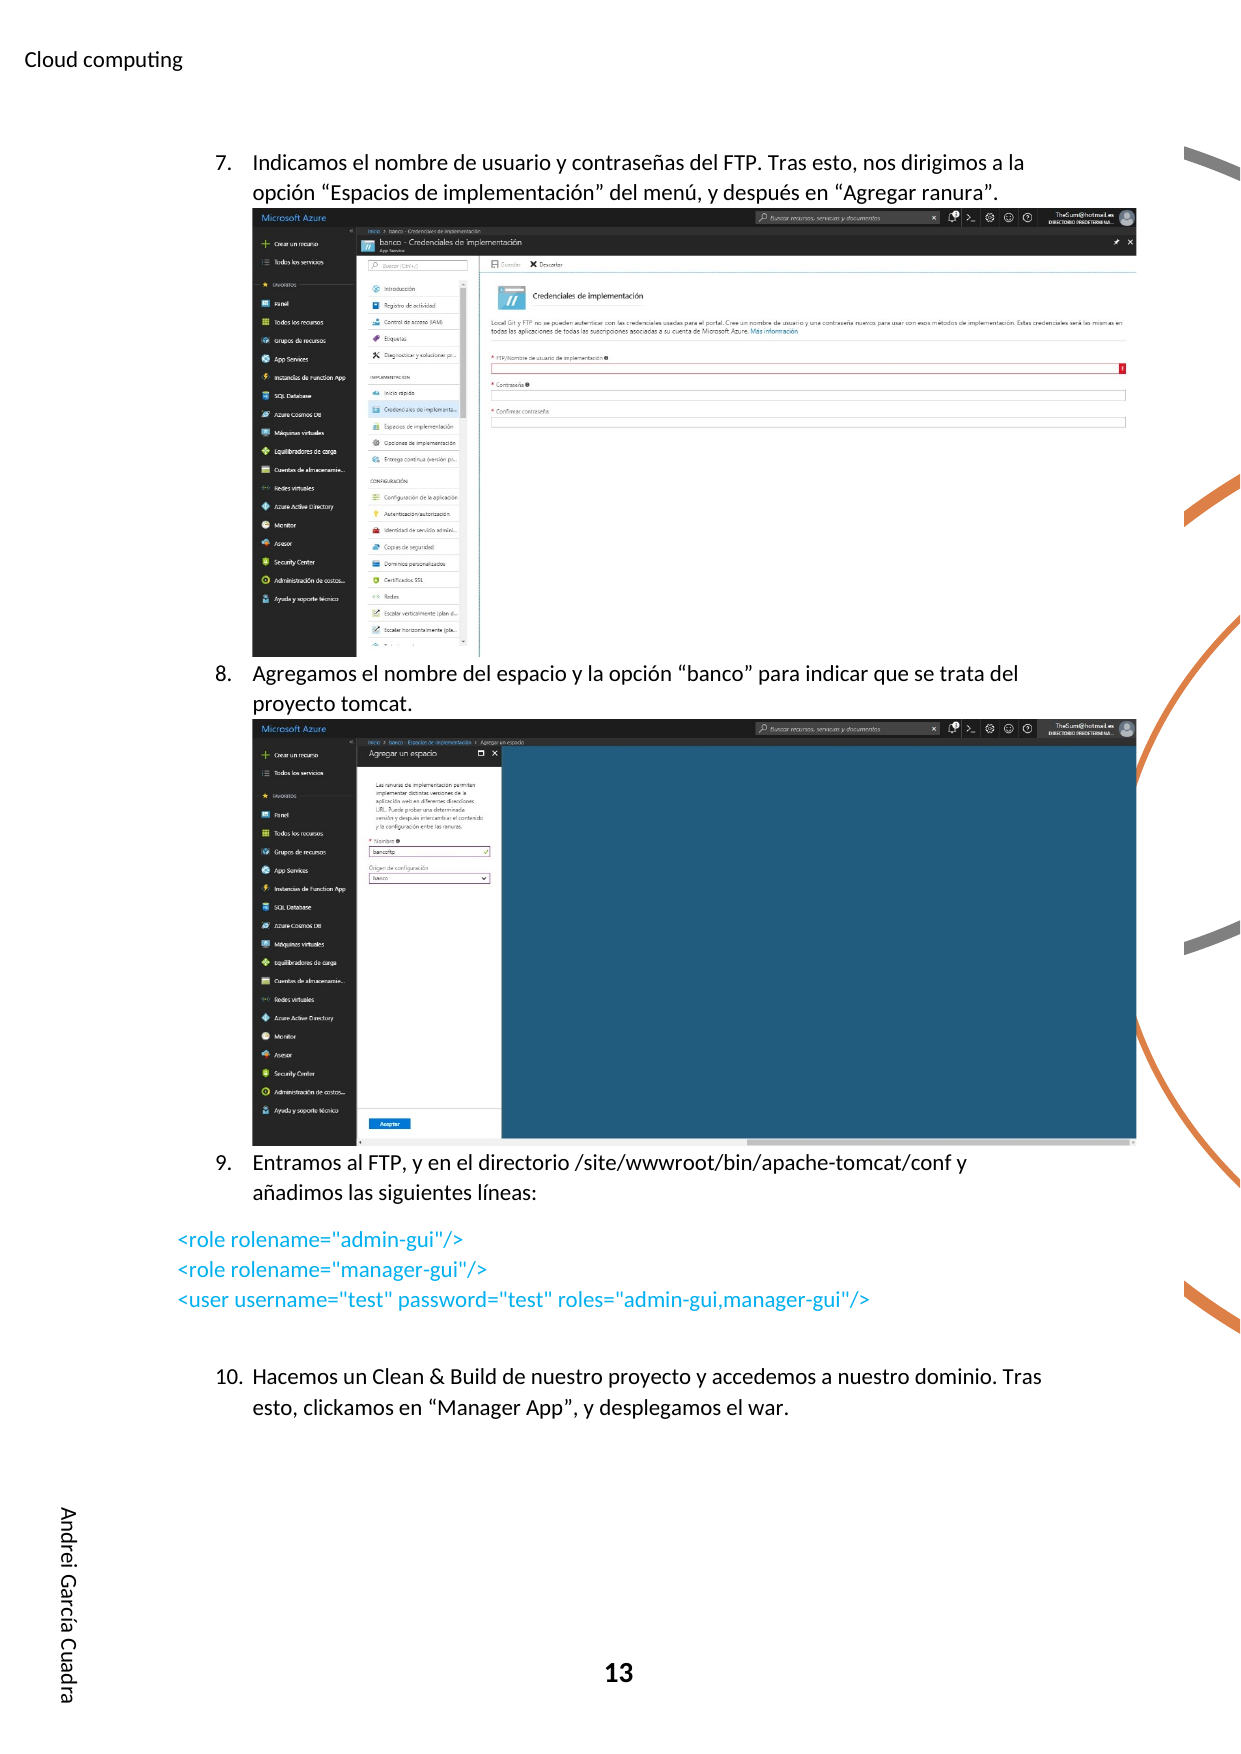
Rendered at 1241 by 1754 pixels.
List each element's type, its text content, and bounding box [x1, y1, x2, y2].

picture [252, 208, 1137, 657]
list Hacemos un Clean & Build de nuestro proyecto y accedemos a nuestro dominio. Tras esto, clickamos en “Manager App”, y desplegamos el war. [215, 1362, 1063, 1421]
text <user username="test" password="test" roles="admin-gui,manager-gui"/> [177, 1285, 1063, 1313]
picture [252, 719, 1137, 1146]
text <role rolename="manager-gui"/> [177, 1255, 1063, 1283]
list Entramos al FTP, y en el directorio /site/wwwroot/bin/apache-tomcat/conf y añadimos las siguientes líneas: [215, 1148, 1063, 1206]
text <role rolename="admin-gui"/> [177, 1225, 1063, 1253]
